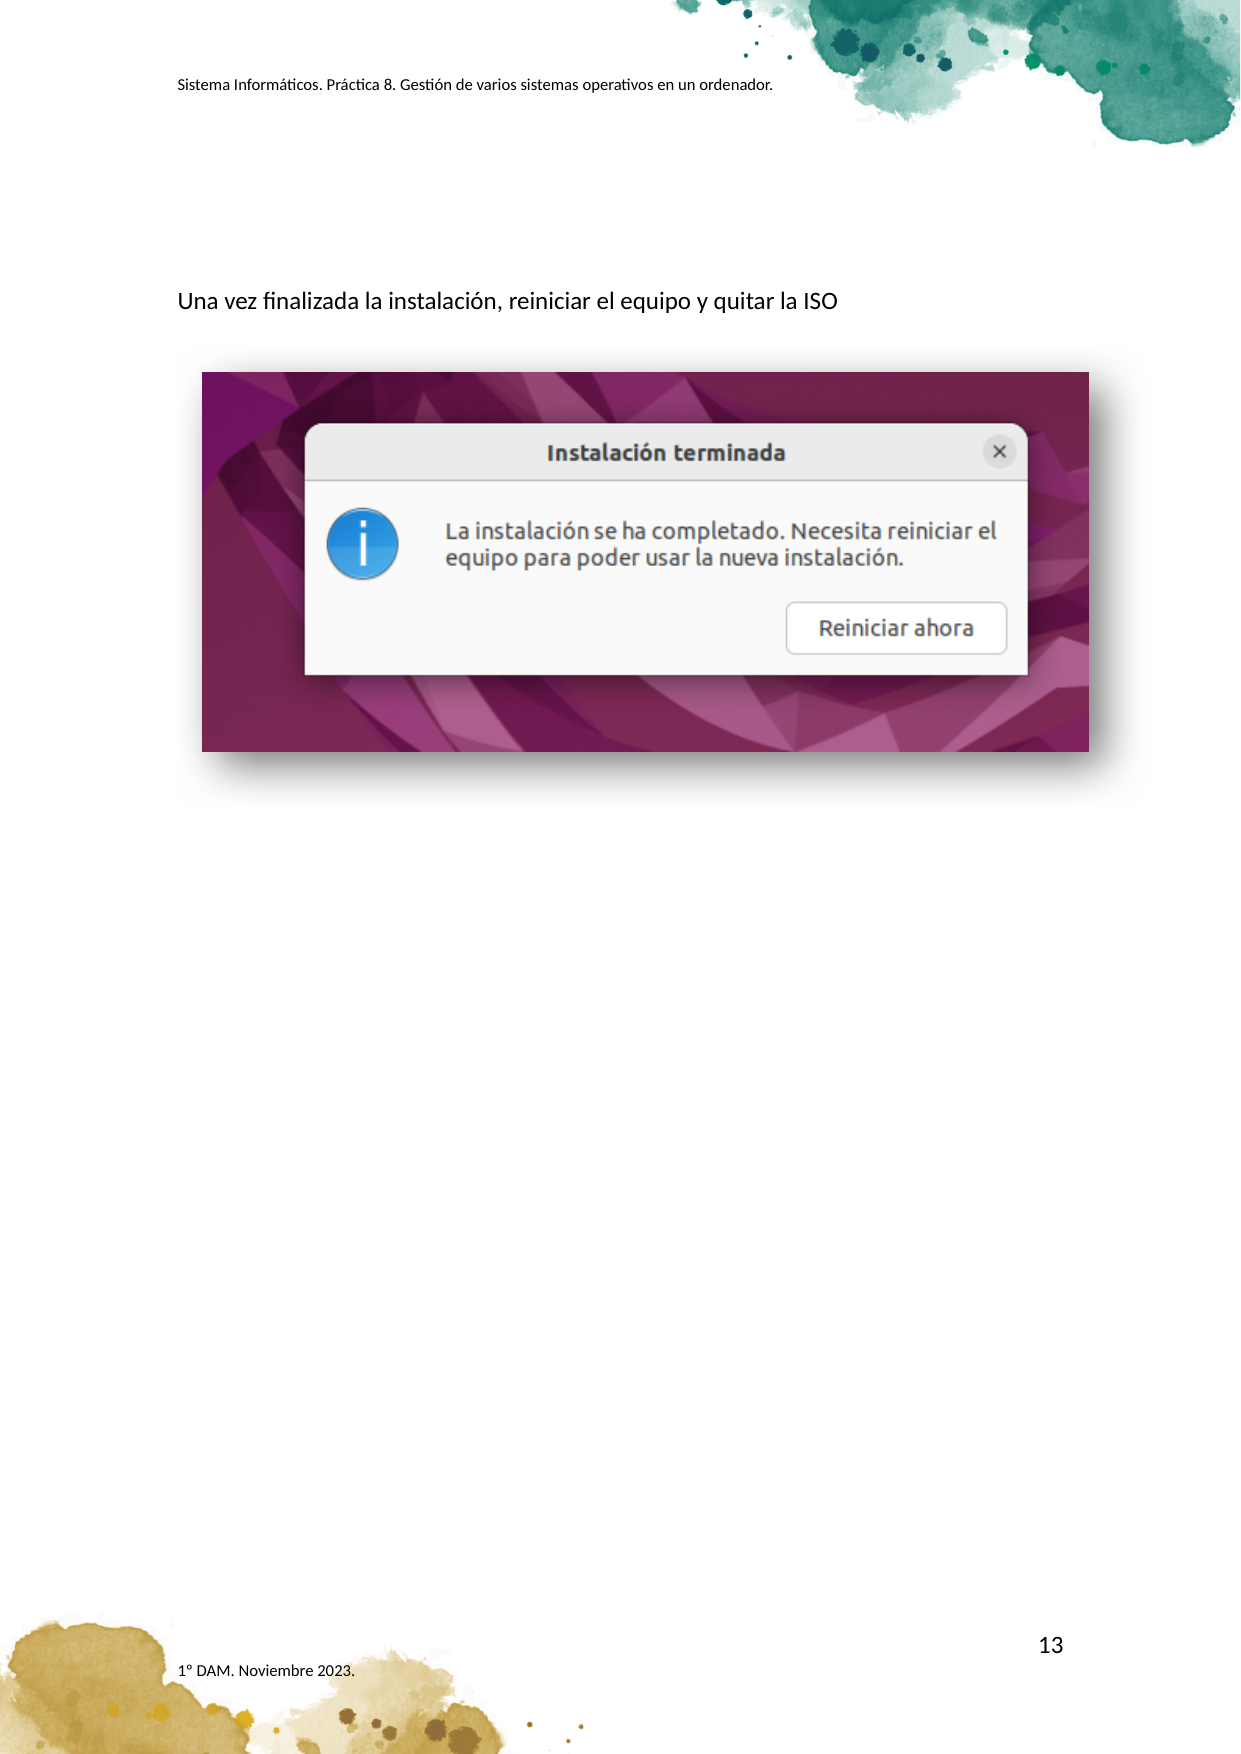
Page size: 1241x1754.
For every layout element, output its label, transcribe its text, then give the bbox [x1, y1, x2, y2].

picture [202, 0, 1241, 752]
text Una vez finalizada la instalación, reiniciar el equipo y quitar la ISO [177, 148, 1063, 315]
picture [0, 1275, 1139, 1754]
